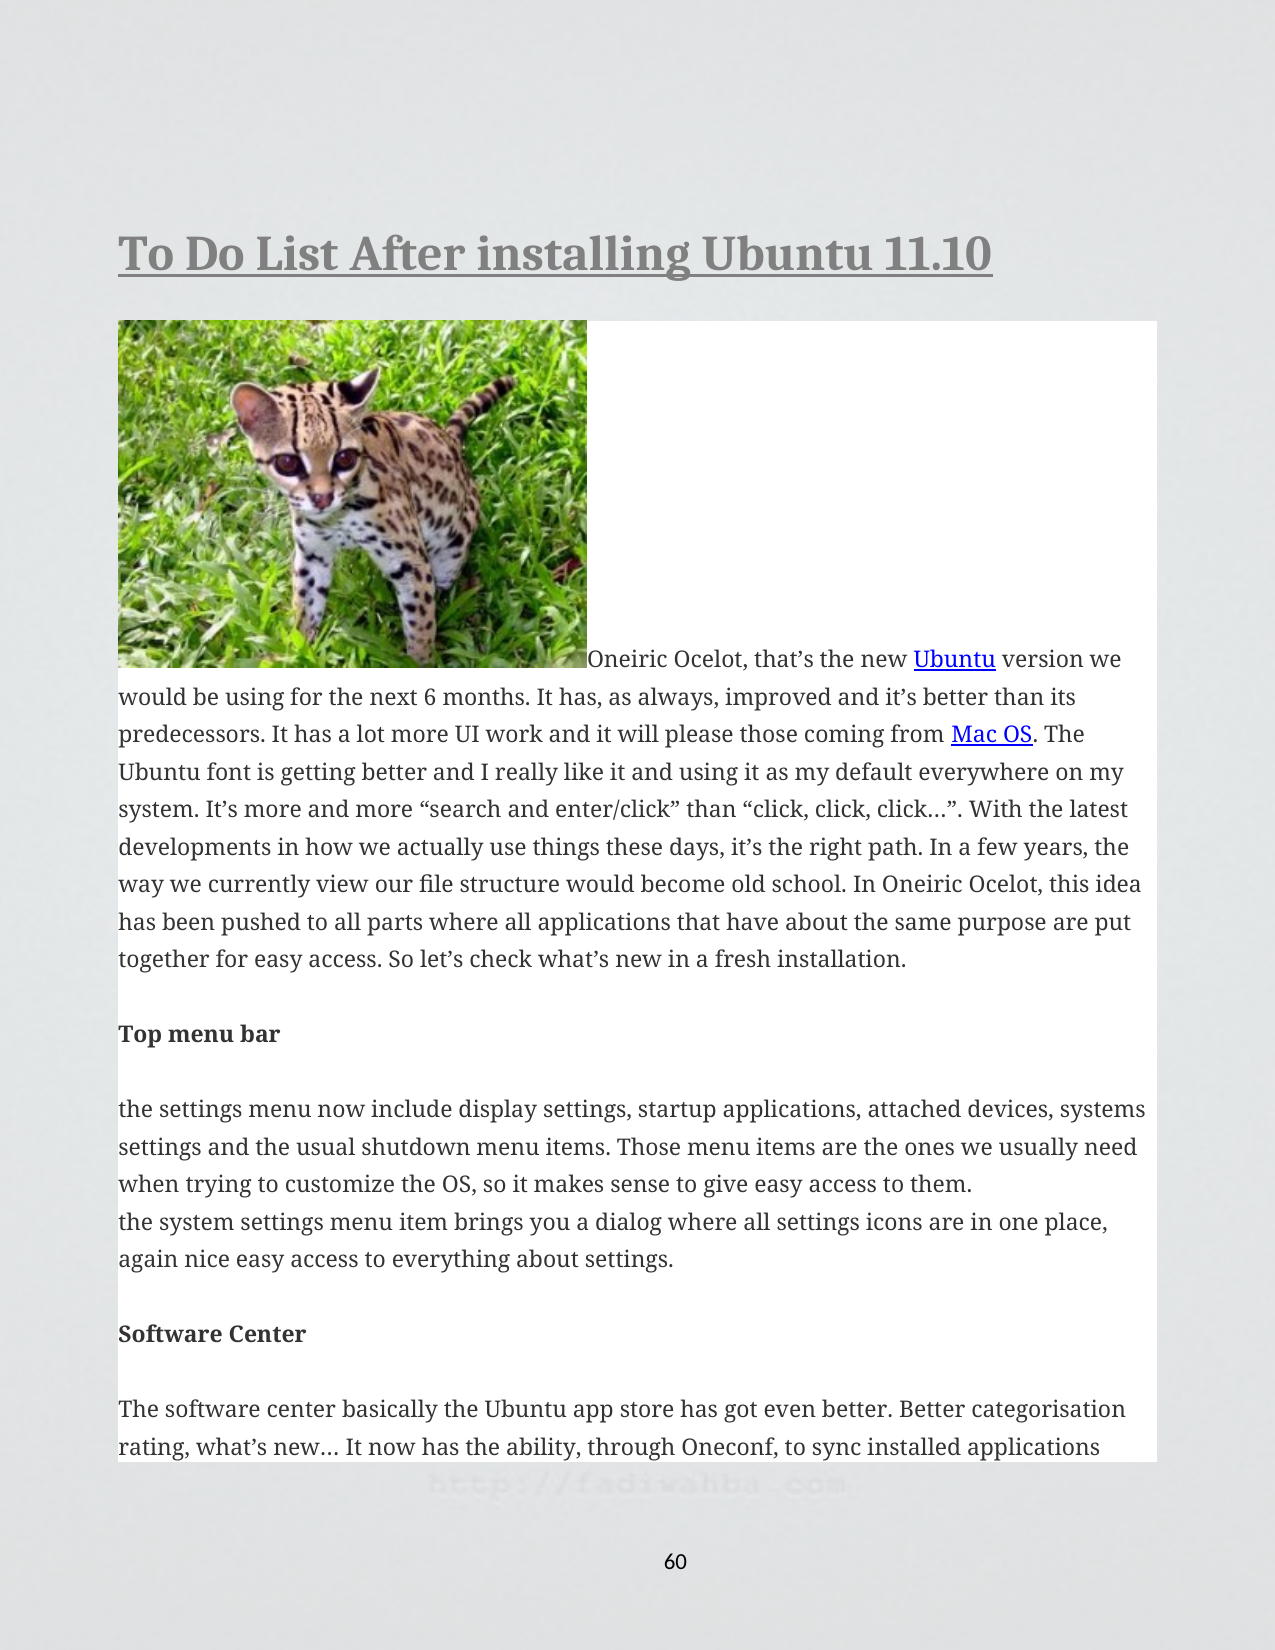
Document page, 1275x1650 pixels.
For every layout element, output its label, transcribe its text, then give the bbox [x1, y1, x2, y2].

picture [118, 320, 587, 668]
subtitle To Do List After installing Ubuntu 11.10 [118, 225, 1157, 283]
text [118, 1387, 1157, 1462]
text Top menu bar [118, 1012, 1157, 1049]
text the settings menu now include display settings, startup applications, attached devices, systems settings and the usual shutdown menu items. Those menu items are the ones we usually need when trying to customize the OS, so it makes sense to give easy access to them. the system settings menu item brings you a dialog where all settings icons are in one place, again nice easy access to everything about settings. [118, 1087, 1157, 1274]
text Oneiric Ocelot, that’s the new Ubuntu version we would be using for the next 6 months. It has, as always, improved and it’s better than its predecessors. It has a lot more UI work and it will please those coming from Mac OS. The Ubuntu font is getting better and I really like it and using it as my default everywhere on my system. It’s more and more “search and enter/click” than “click, click, click…”. With the latest developments in how we actually use things these days, it’s the right path. In a few years, the way we currently view our file structure would become old school. In Oneiric Ocelot, this idea has been pushed to all parts where all applications that have about the same purpose are put together for easy access. So let’s check what’s new in a fresh installation. [118, 321, 1157, 974]
text Software Center [118, 1312, 1157, 1349]
